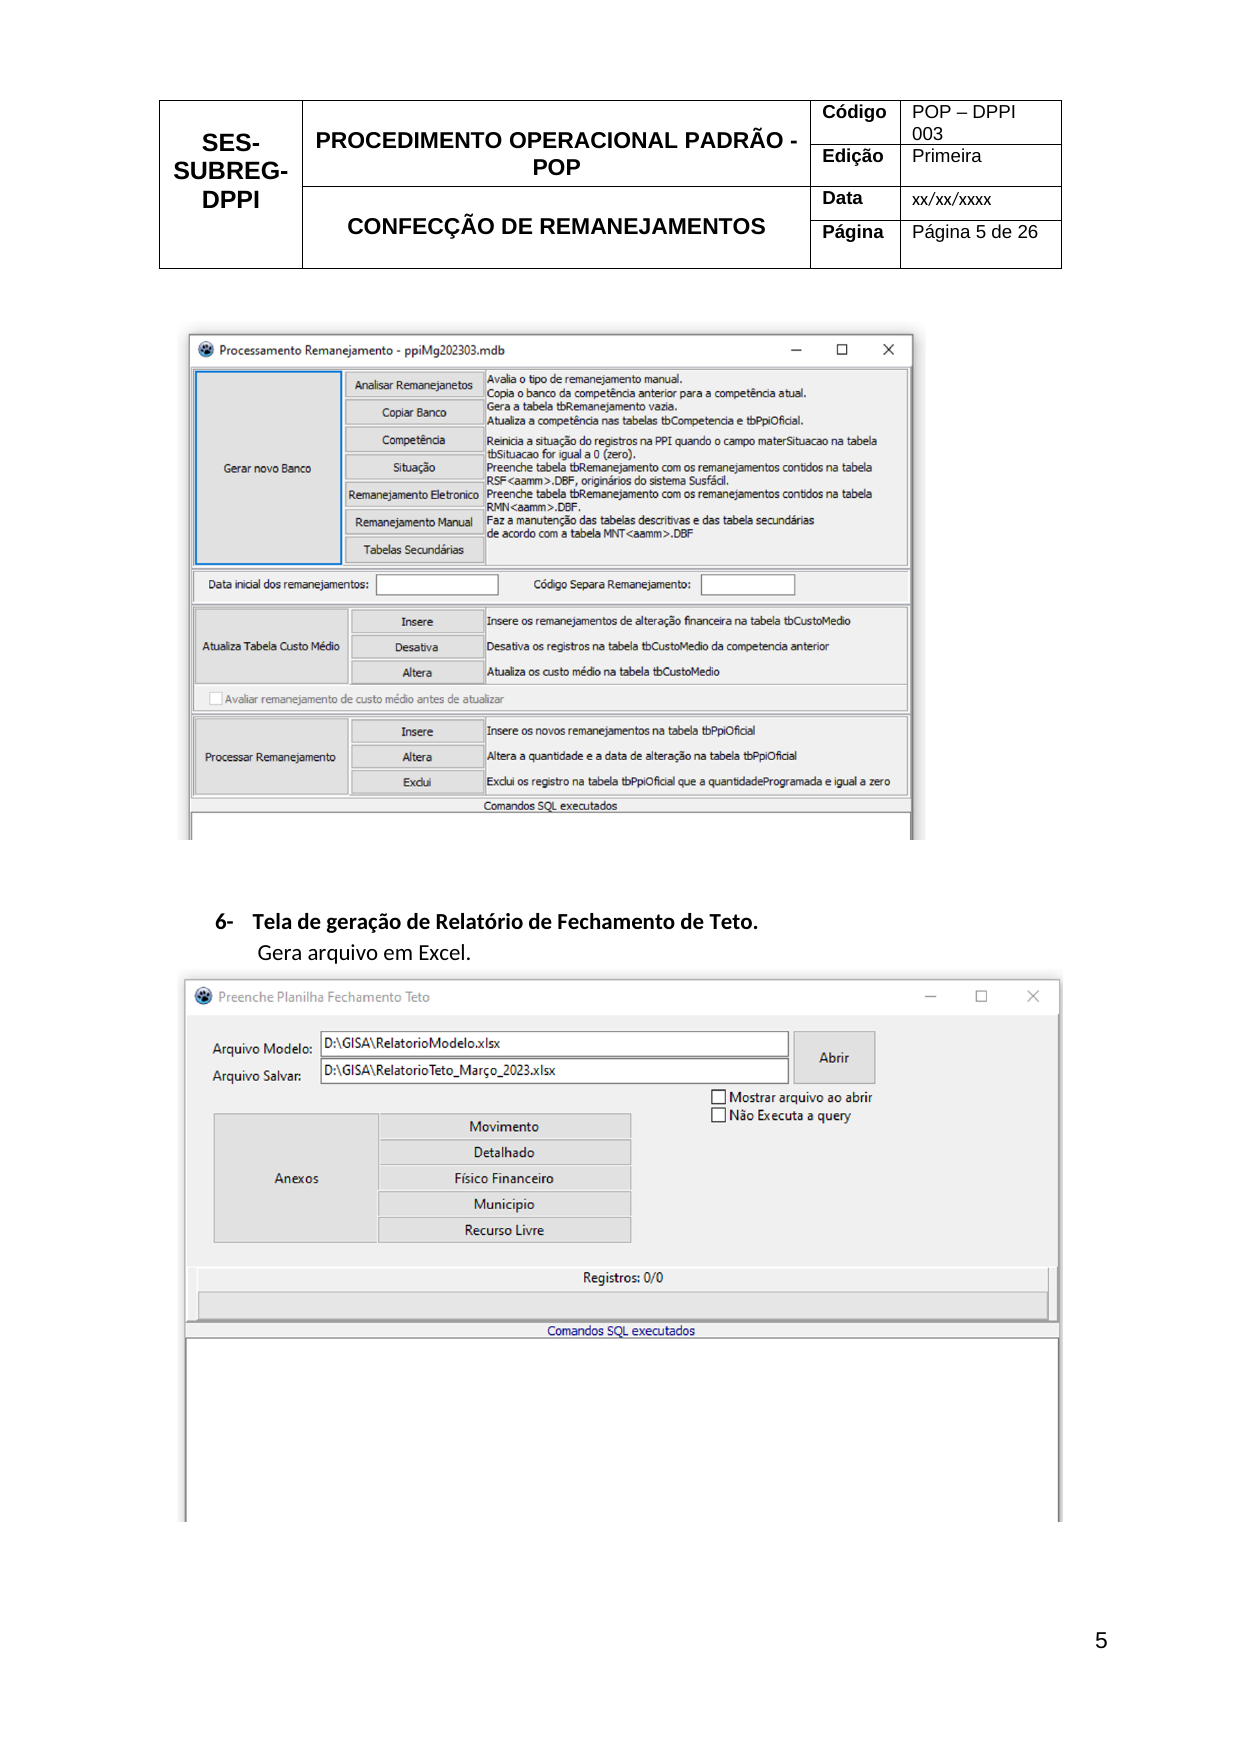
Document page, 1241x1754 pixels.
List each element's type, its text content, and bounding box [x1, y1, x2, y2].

picture [177, 969, 1063, 1522]
picture [177, 321, 926, 840]
list Tela de geração de Relatório de Fechamento de Teto. [215, 907, 1107, 935]
list Gera arquivo em Excel. [252, 938, 1107, 966]
